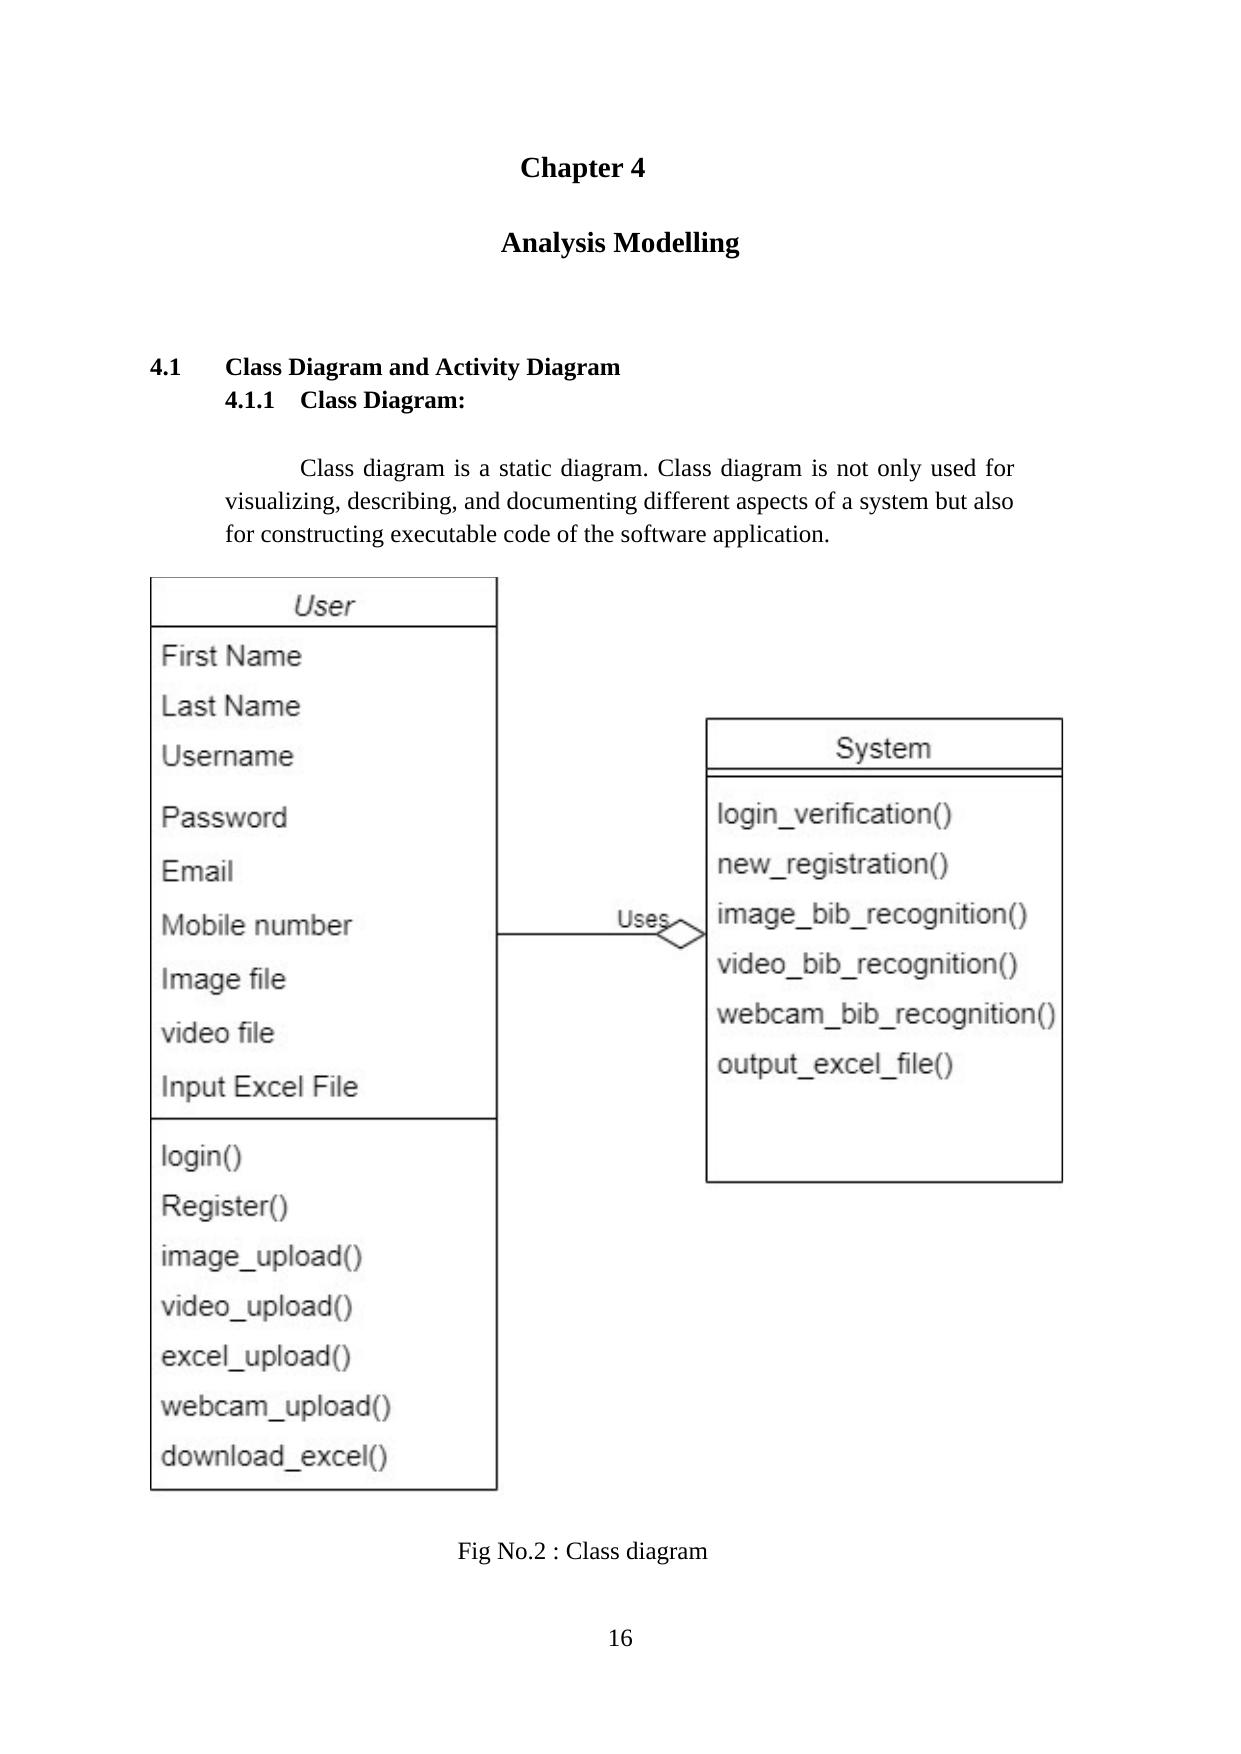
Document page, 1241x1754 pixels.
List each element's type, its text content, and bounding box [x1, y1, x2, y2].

subtitle 4.1 Class Diagram and Activity Diagram [150, 352, 1090, 381]
picture [150, 577, 1064, 1497]
text Class diagram is a static diagram. Class diagram is not only used for visualizing, describing, and documenting different aspects of a system but also for constructing executable code of the software application. [225, 453, 1015, 548]
text Chapter 4 [150, 150, 1015, 183]
text Fig No.2 : Class diagram [150, 1536, 1015, 1565]
subtitle 4.1.1 Class Diagram: [150, 385, 1090, 414]
subtitle Analysis Modelling [150, 225, 1090, 259]
